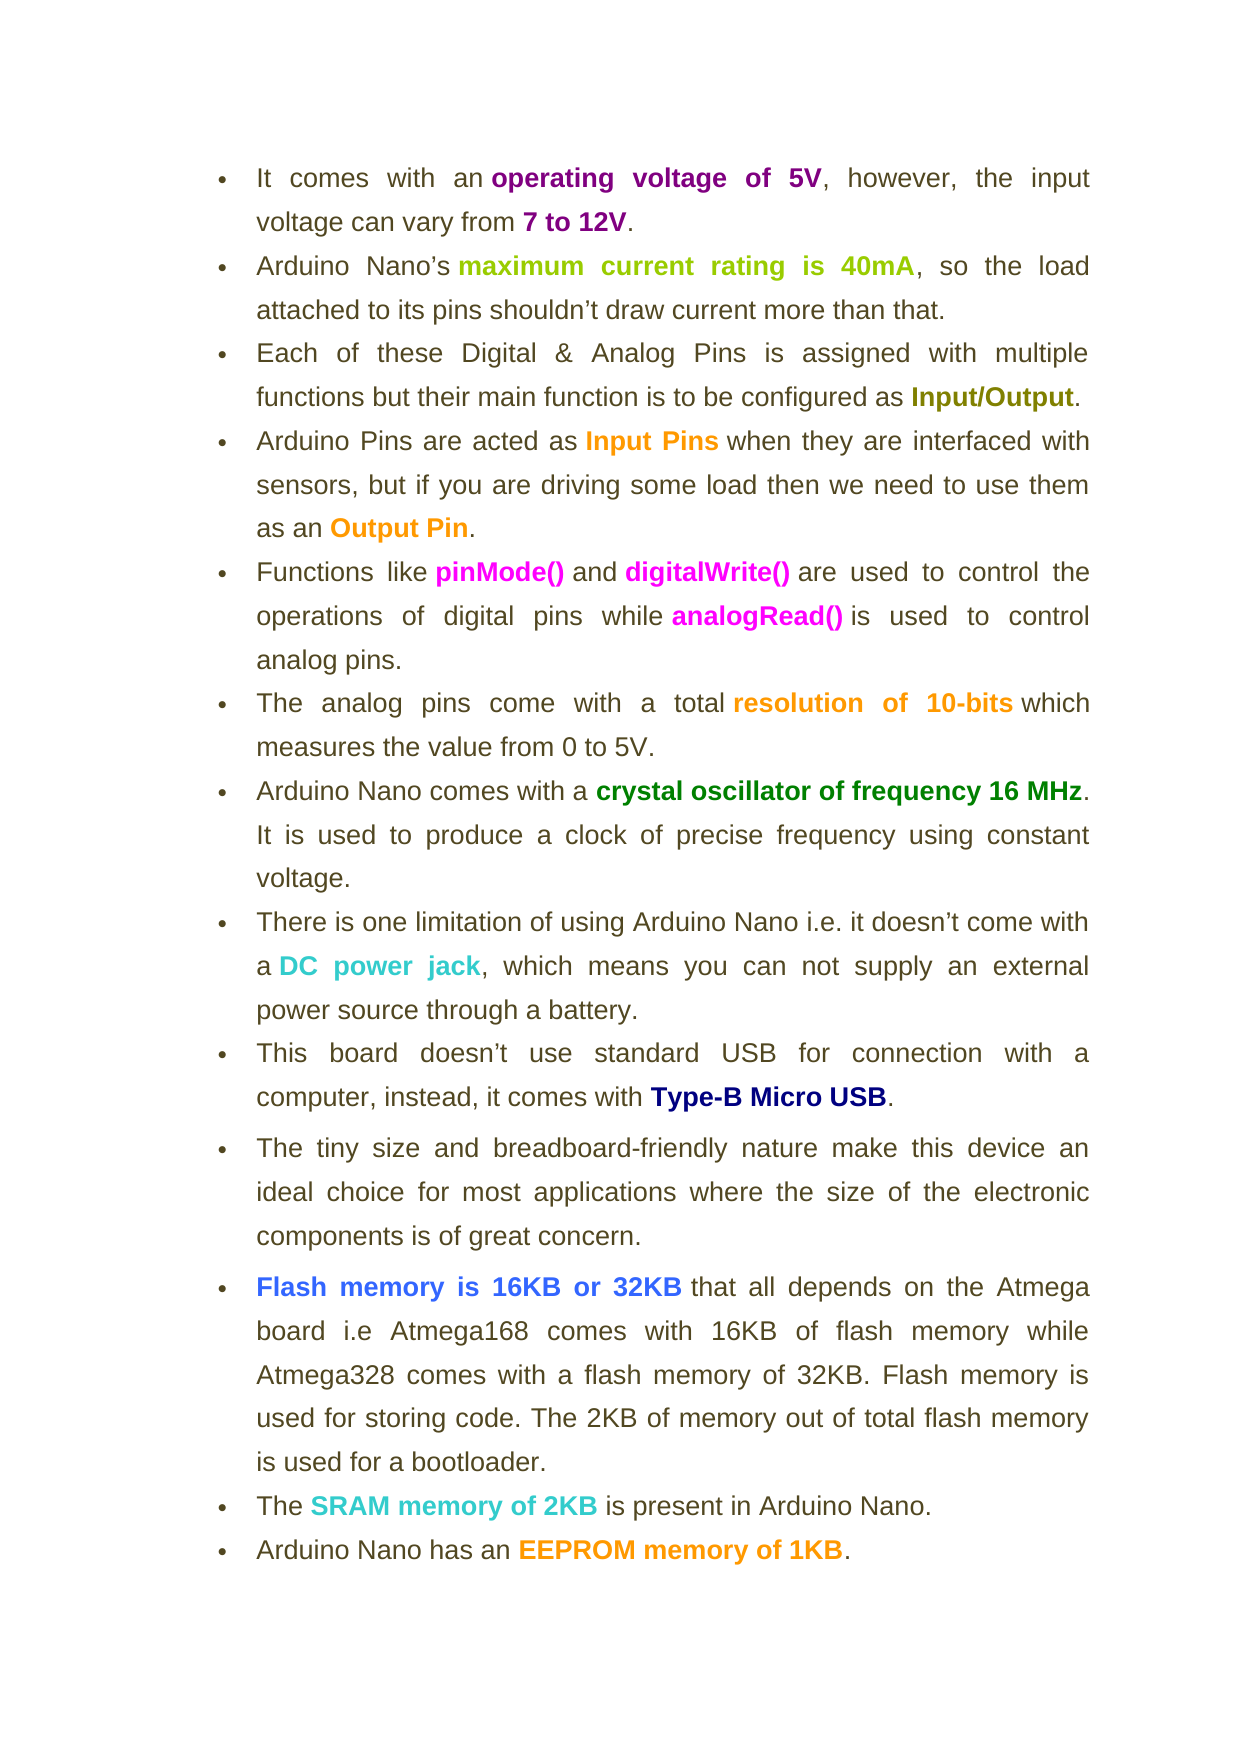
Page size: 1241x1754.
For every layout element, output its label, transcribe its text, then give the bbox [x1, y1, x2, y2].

list It comes with an operating voltage of 5V, however, the input voltage can vary from 7 to 12V. [219, 150, 1090, 237]
list The analog pins come with a total resolution of 10-bits which measures the value from 0 to 5V. [219, 675, 1090, 762]
list Arduino Nano’s maximum current rating is 40mA, so the load attached to its pins shouldn’t draw current more than that. [219, 237, 1090, 325]
list Functions like pinMode() and digitalWrite() are used to control the operations of digital pins while analogRead() is used to control analog pins. [219, 544, 1090, 675]
list The SRAM memory of 2KB is present in Arduino Nano. [219, 1477, 1090, 1521]
list There is one limitation of using Arduino Nano i.e. it doesn’t come with a DC power jack, which means you can not supply an external power source through a battery. [219, 894, 1090, 1025]
list Each of these Digital & Analog Pins is assigned with multiple functions but their main function is to be configured as Input/Output. [219, 325, 1090, 412]
list Arduino Nano comes with a crystal oscillator of frequency 16 MHz. It is used to produce a clock of precise frequency using constant voltage. [219, 762, 1090, 894]
list Arduino Pins are acted as Input Pins when they are interfaced with sensors, but if you are driving some load then we need to use them as an Output Pin. [219, 412, 1090, 544]
list The tiny size and breadboard-friendly nature make this device an ideal choice for most applications where the size of the electronic components is of great concern. [219, 1120, 1090, 1251]
list Flash memory is 16KB or 32KB that all depends on the Atmega board i.e Atmega168 comes with 16KB of flash memory while Atmega328 comes with a flash memory of 32KB. Flash memory is used for storing code. The 2KB of memory out of total flash memory is used for a bootloader. [219, 1259, 1090, 1477]
list This board doesn’t use standard USB for connection with a computer, instead, it comes with Type-B Micro USB. [219, 1025, 1090, 1112]
list Arduino Nano has an EEPROM memory of 1KB. [219, 1521, 1090, 1565]
